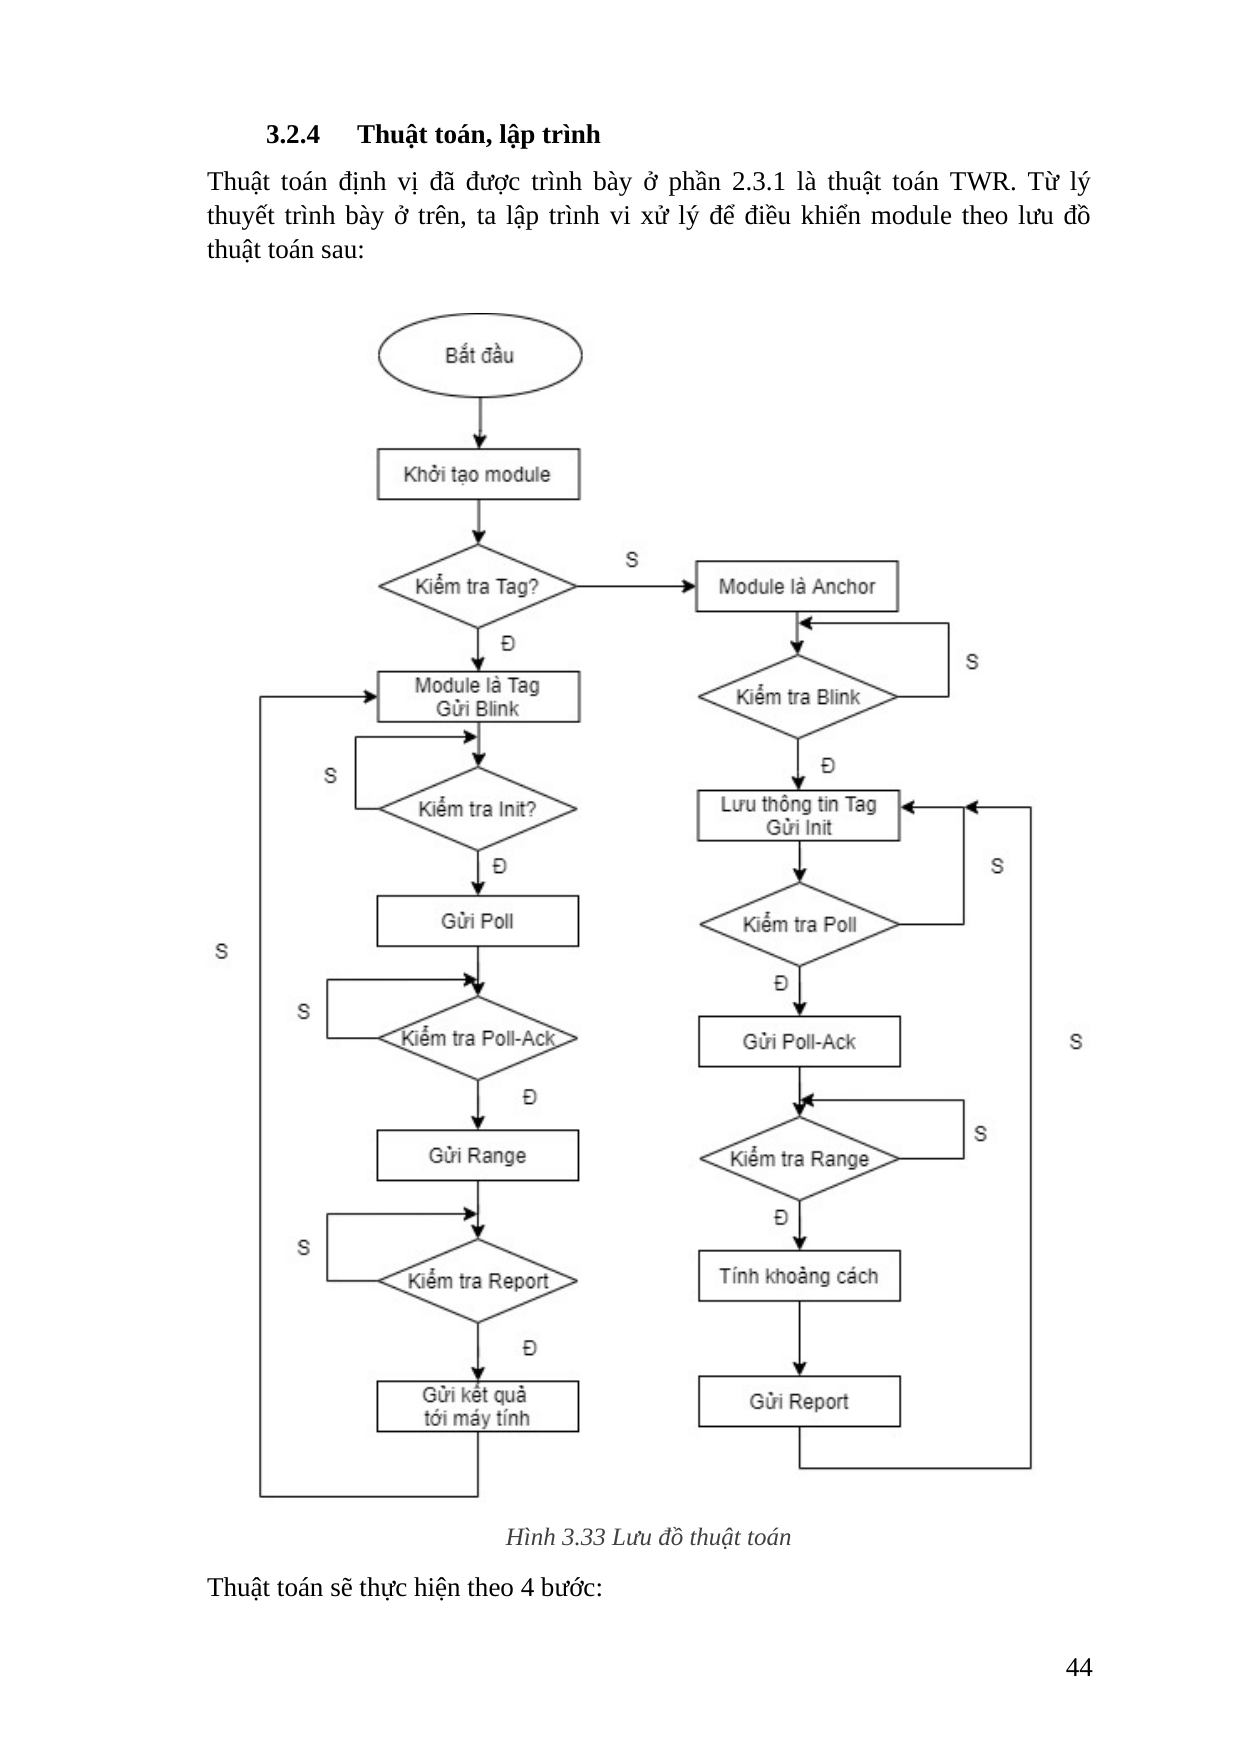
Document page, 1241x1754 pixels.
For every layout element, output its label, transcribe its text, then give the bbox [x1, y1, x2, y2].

subtitle Thuật toán, lập trình [266, 118, 1092, 149]
text Thuật toán sẽ thực hiện theo 4 bước: [207, 1572, 1092, 1603]
text Thuật toán định vị đã được trình bày ở phần 2.3.1 là thuật toán TWR. Từ lý thuyết trình bày ở trên, ta lập trình vi xử lý để điều khiển module theo lưu đồ thuật toán sau: [207, 165, 1092, 264]
picture [206, 313, 1094, 1513]
